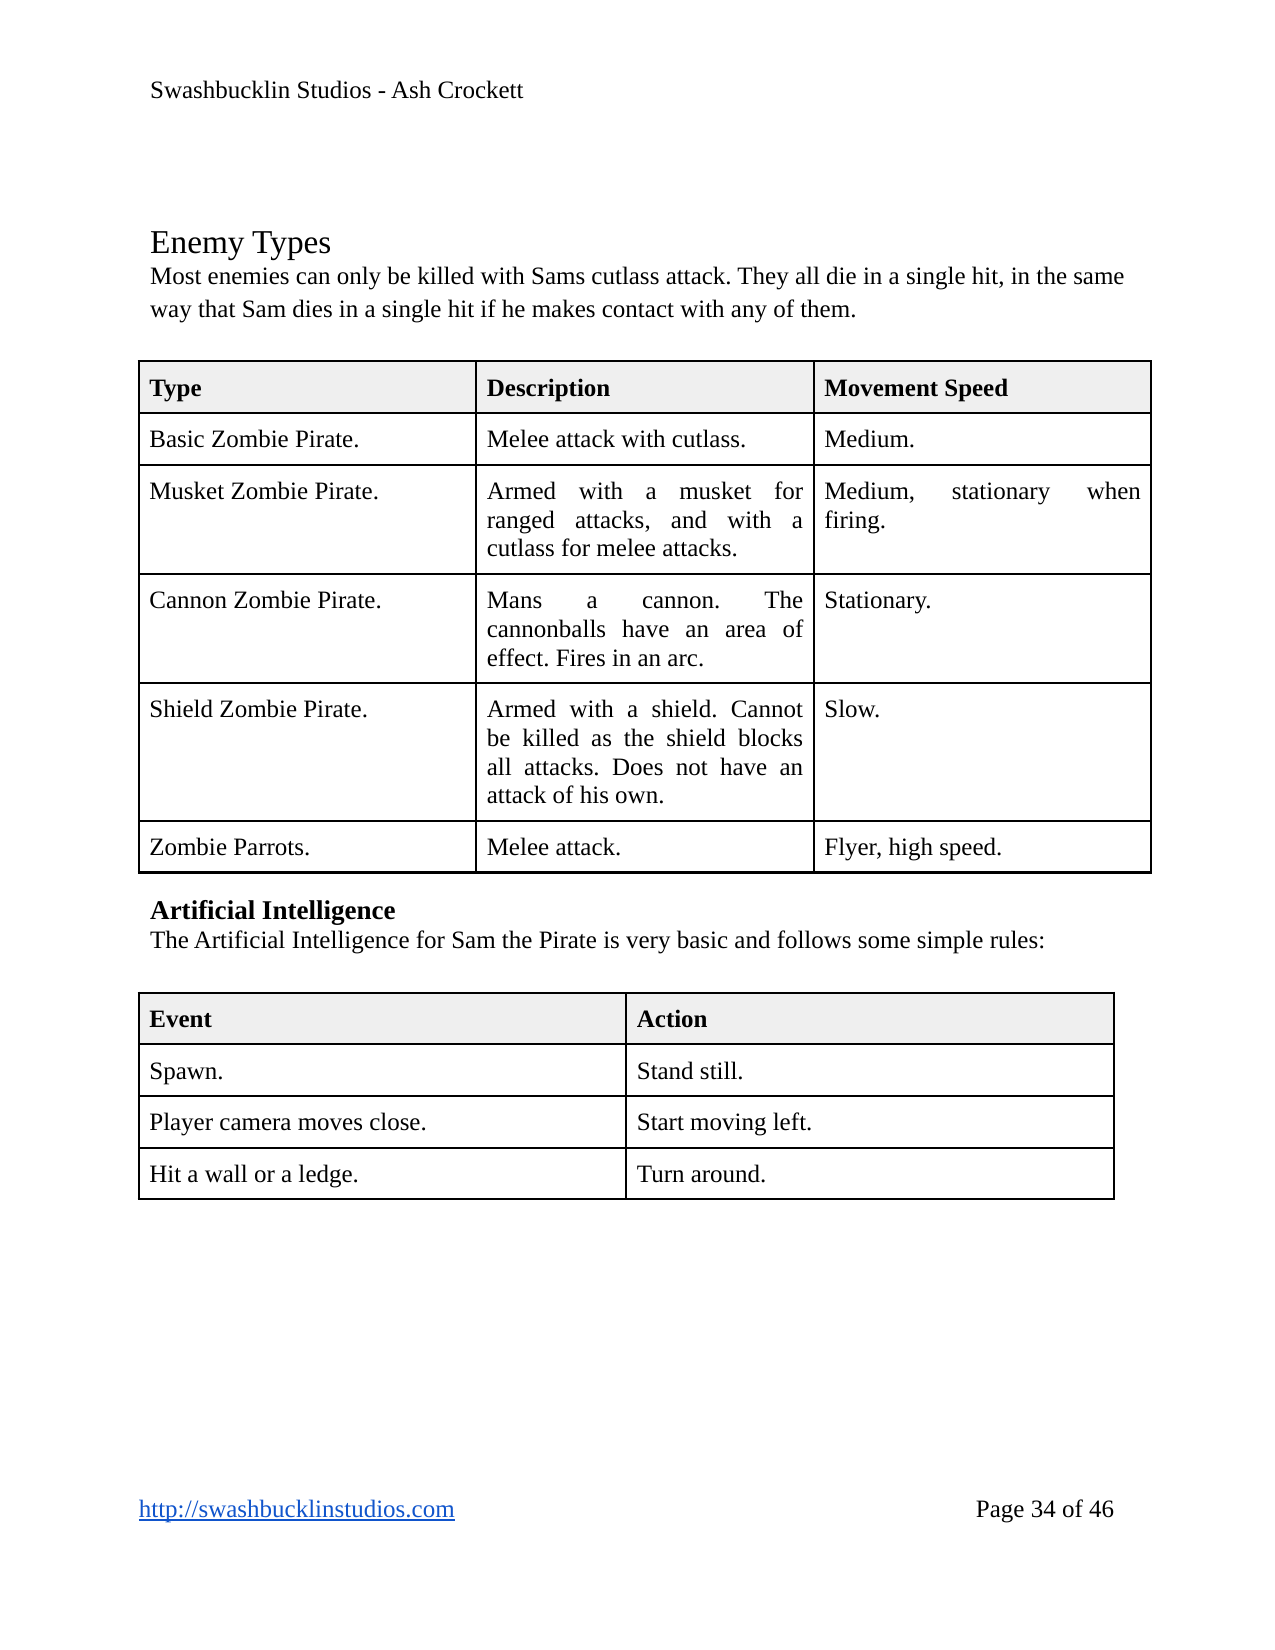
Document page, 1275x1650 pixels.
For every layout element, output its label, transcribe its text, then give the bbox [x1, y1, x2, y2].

table_cell Armed with a musket for ranged attacks, and with a cutlass for melee attacks. [477, 466, 813, 573]
table_cell Melee attack with cutlass. [477, 414, 813, 463]
table_cell Basic Zombie Pirate. [140, 414, 475, 463]
table_cell Turn around. [627, 1149, 1113, 1198]
table_cell Stationary. [815, 575, 1150, 682]
table_cell Medium, stationary when firing. [815, 466, 1150, 573]
table_cell Player camera moves close. [140, 1097, 625, 1147]
table_cell Stand still. [627, 1045, 1113, 1095]
text Most enemies can only be killed with Sams cutlass attack. They all die in a single hit, in the same way that Sam dies in a single hit if he makes contact with any of them. [150, 261, 1125, 323]
table_cell Slow. [815, 684, 1150, 820]
table_cell Medium. [815, 414, 1150, 463]
table_header Type [140, 362, 475, 412]
table_cell Zombie Parrots. [140, 822, 475, 871]
table_header Event [140, 994, 625, 1043]
table_cell Cannon Zombie Pirate. [140, 575, 475, 682]
table_cell Mans a cannon. The cannonballs have an area of effect. Fires in an arc. [477, 575, 813, 682]
table_cell Armed with a shield. Cannot be killed as the shield blocks all attacks. Does not have an attack of his own. [477, 684, 813, 820]
subtitle Enemy Types [150, 223, 1125, 261]
table_cell Musket Zombie Pirate. [140, 466, 475, 573]
text The Artificial Intelligence for Sam the Pirate is very basic and follows some simple rules: [150, 926, 1125, 954]
table_cell Spawn. [140, 1045, 625, 1095]
table_cell Melee attack. [477, 822, 813, 871]
table_cell Flyer, high speed. [815, 822, 1150, 871]
subtitle Artificial Intelligence [150, 894, 1125, 926]
table_header Action [627, 994, 1113, 1043]
table_cell Start moving left. [627, 1097, 1113, 1147]
table_header Movement Speed [815, 362, 1150, 412]
table_cell Hit a wall or a ledge. [140, 1149, 625, 1198]
table_cell Shield Zombie Pirate. [140, 684, 475, 820]
table_header Description [477, 362, 813, 412]
